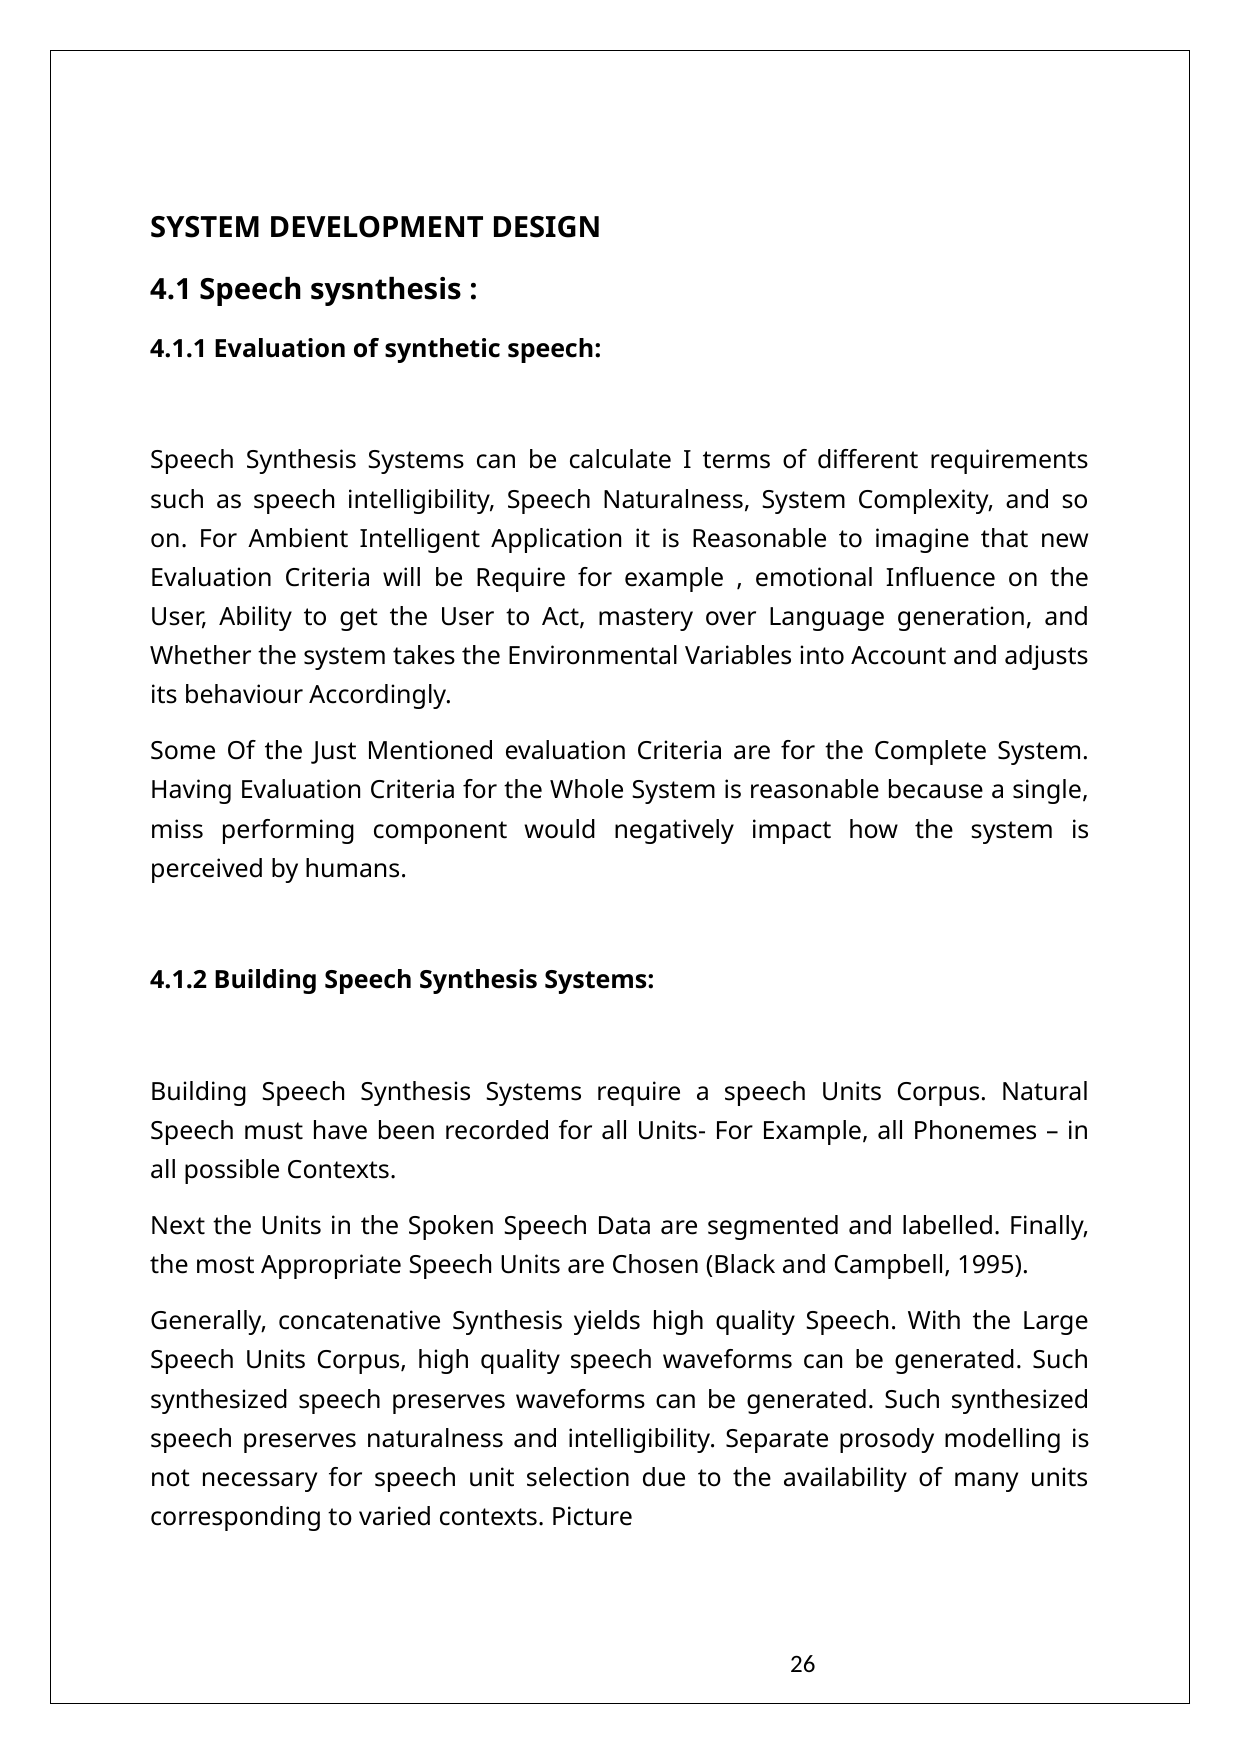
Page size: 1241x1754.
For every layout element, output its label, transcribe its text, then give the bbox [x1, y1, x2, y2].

text 4.1.2 Building Speech Synthesis Systems: [150, 962, 1090, 996]
text Building Speech Synthesis Systems require a speech Units Corpus. Natural Speech must have been recorded for all Units- For Example, all Phonemes – in all possible Contexts. [150, 1074, 1090, 1186]
text Some Of the Just Mentioned evaluation Criteria are for the Complete System. Having Evaluation Criteria for the Whole System is reasonable because a single, miss performing component would negatively impact how the system is perceived by humans. [150, 733, 1090, 884]
text SYSTEM DEVELOPMENT DESIGN [150, 206, 1090, 246]
text 4.1.1 Evaluation of synthetic speech: [150, 330, 1090, 364]
text Next the Units in the Spoken Speech Data are segmented and labelled. Finally, the most Appropriate Speech Units are Chosen (Black and Campbell, 1995). [150, 1208, 1090, 1281]
text Speech Synthesis Systems can be calculate I terms of different requirements such as speech intelligibility, Speech Naturalness, System Complexity, and so on. For Ambient Intelligent Application it is Reasonable to imagine that new Evaluation Criteria will be Require for example , emotional Influence on the User, Ability to get the User to Act, mastery over Language generation, and Whether the system takes the Environmental Variables into Account and adjusts its behaviour Accordingly. [150, 442, 1090, 711]
text 4.1 Speech sysnthesis : [150, 268, 1090, 308]
text Generally, concatenative Synthesis yields high quality Speech. With the Large Speech Units Corpus, high quality speech waveforms can be generated. Such synthesized speech preserves waveforms can be generated. Such synthesized speech preserves naturalness and intelligibility. Separate prosody modelling is not necessary for speech unit selection due to the availability of many units corresponding to varied contexts. Picture [150, 1303, 1090, 1533]
